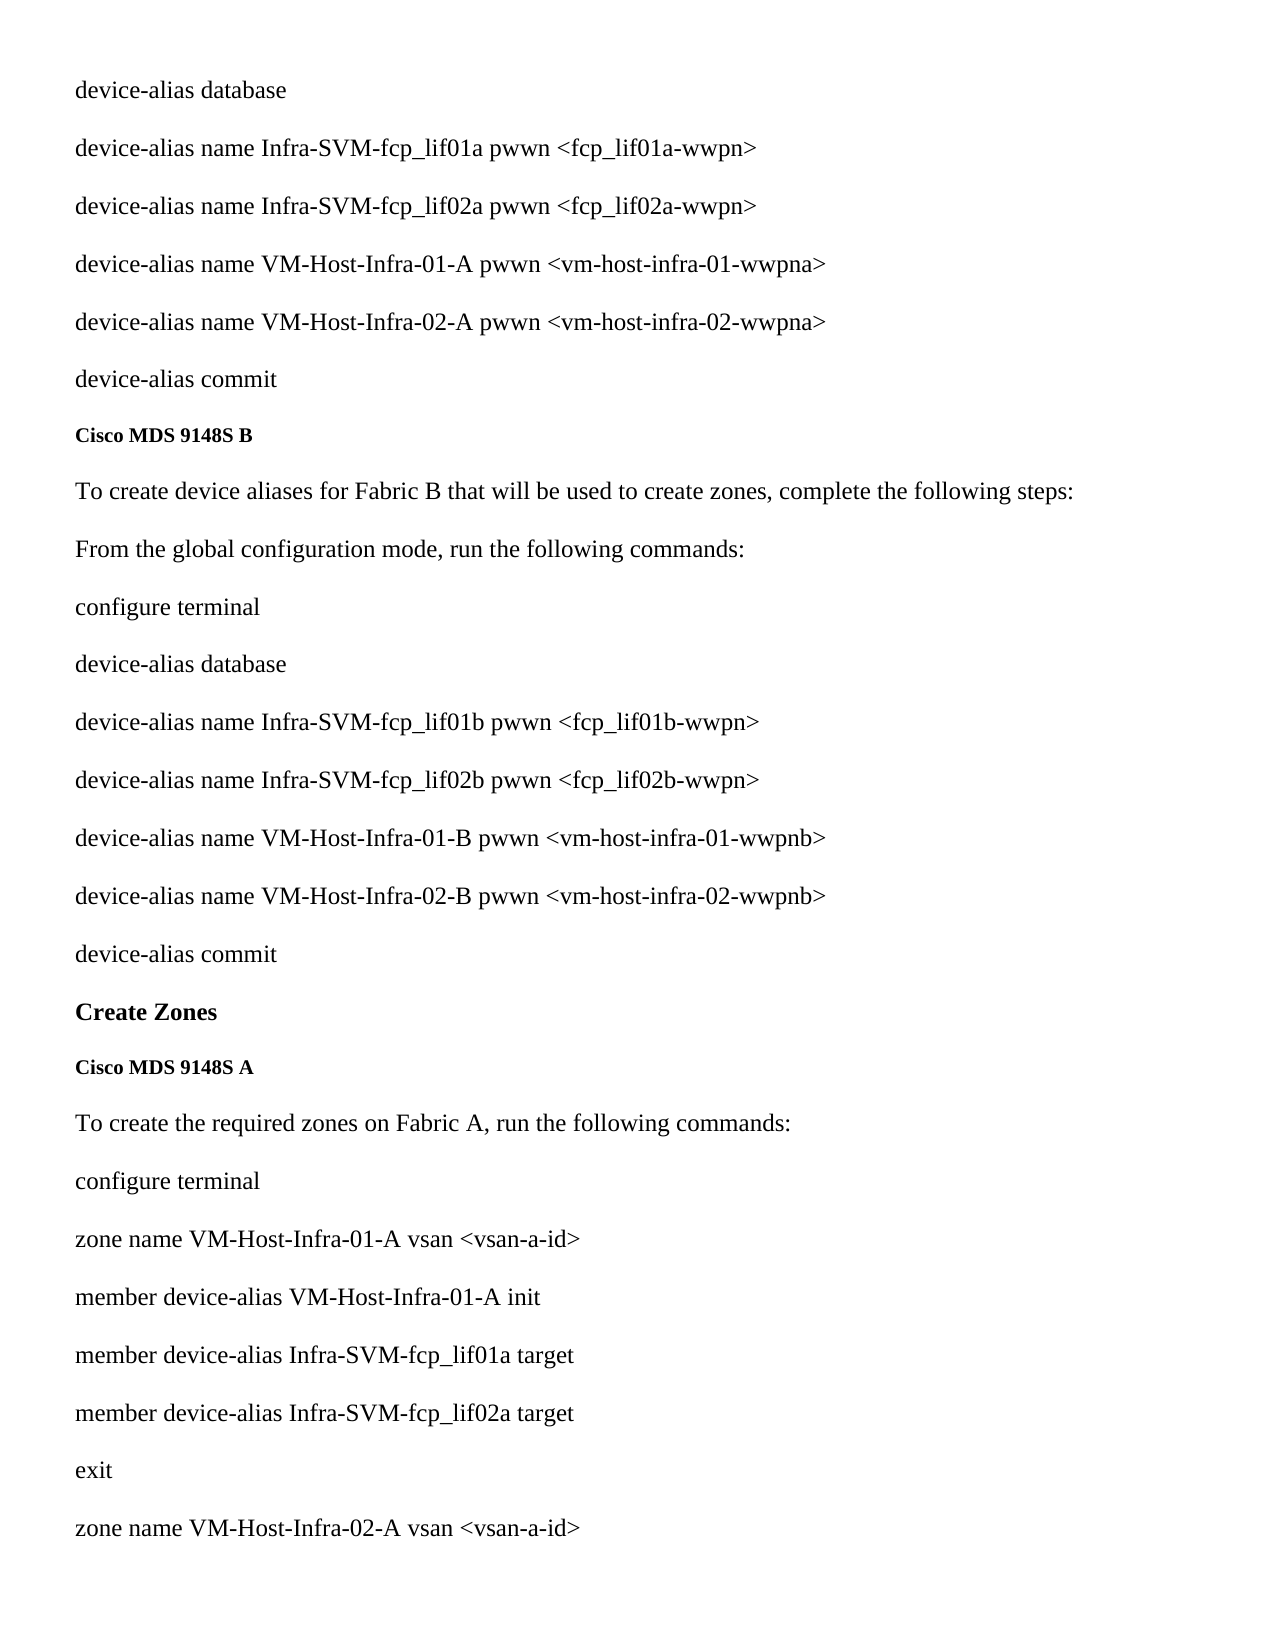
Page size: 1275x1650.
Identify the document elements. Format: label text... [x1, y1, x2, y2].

text device-alias name VM-Host-Infra-01-B pwwn <vm-host-infra-01-wwpnb> [75, 823, 1200, 852]
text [75, 1340, 1200, 1368]
text configure terminal [75, 592, 1200, 620]
text device-alias name VM-Host-Infra-02-A pwwn <vm-host-infra-02-wwpna> [75, 307, 1200, 335]
text device-alias name Infra-SVM-fcp_lif01b pwwn <fcp_lif01b-wwpn> [75, 707, 1200, 736]
text device-alias name VM-Host-Infra-02-B pwwn <vm-host-infra-02-wwpnb> [75, 881, 1200, 910]
text member device-alias VM-Host-Infra-01-A init [75, 1282, 1200, 1311]
text Cisco MDS 9148S A [75, 1055, 1200, 1079]
text device-alias commit [75, 364, 1200, 393]
text exit [75, 1456, 1200, 1484]
text device-alias database [75, 649, 1200, 678]
text To create the required zones on Fabric A, run the following commands: [75, 1108, 1200, 1137]
text device-alias database [75, 75, 1200, 104]
text device-alias name Infra-SVM-fcp_lif02a pwwn <fcp_lif02a-wwpn> [75, 191, 1200, 219]
text device-alias name Infra-SVM-fcp_lif01a pwwn <fcp_lif01a-wwpn> [75, 133, 1200, 162]
text device-alias name Infra-SVM-fcp_lif02b pwwn <fcp_lif02b-wwpn> [75, 765, 1200, 794]
text Cisco MDS 9148S B [75, 422, 1200, 447]
text device-alias name VM-Host-Infra-01-A pwwn <vm-host-infra-01-wwpna> [75, 249, 1200, 277]
text Create Zones [75, 997, 1200, 1026]
text zone name VM-Host-Infra-02-A vsan <vsan-a-id> [75, 1513, 1200, 1542]
text zone name VM-Host-Infra-01-A vsan <vsan-a-id> [75, 1224, 1200, 1253]
text From the global configuration mode, run the following commands: [75, 534, 1200, 562]
text configure terminal [75, 1166, 1200, 1195]
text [75, 1398, 1200, 1426]
text To create device aliases for Fabric B that will be used to create zones, complete the following steps: [75, 476, 1200, 504]
text device-alias commit [75, 939, 1200, 968]
